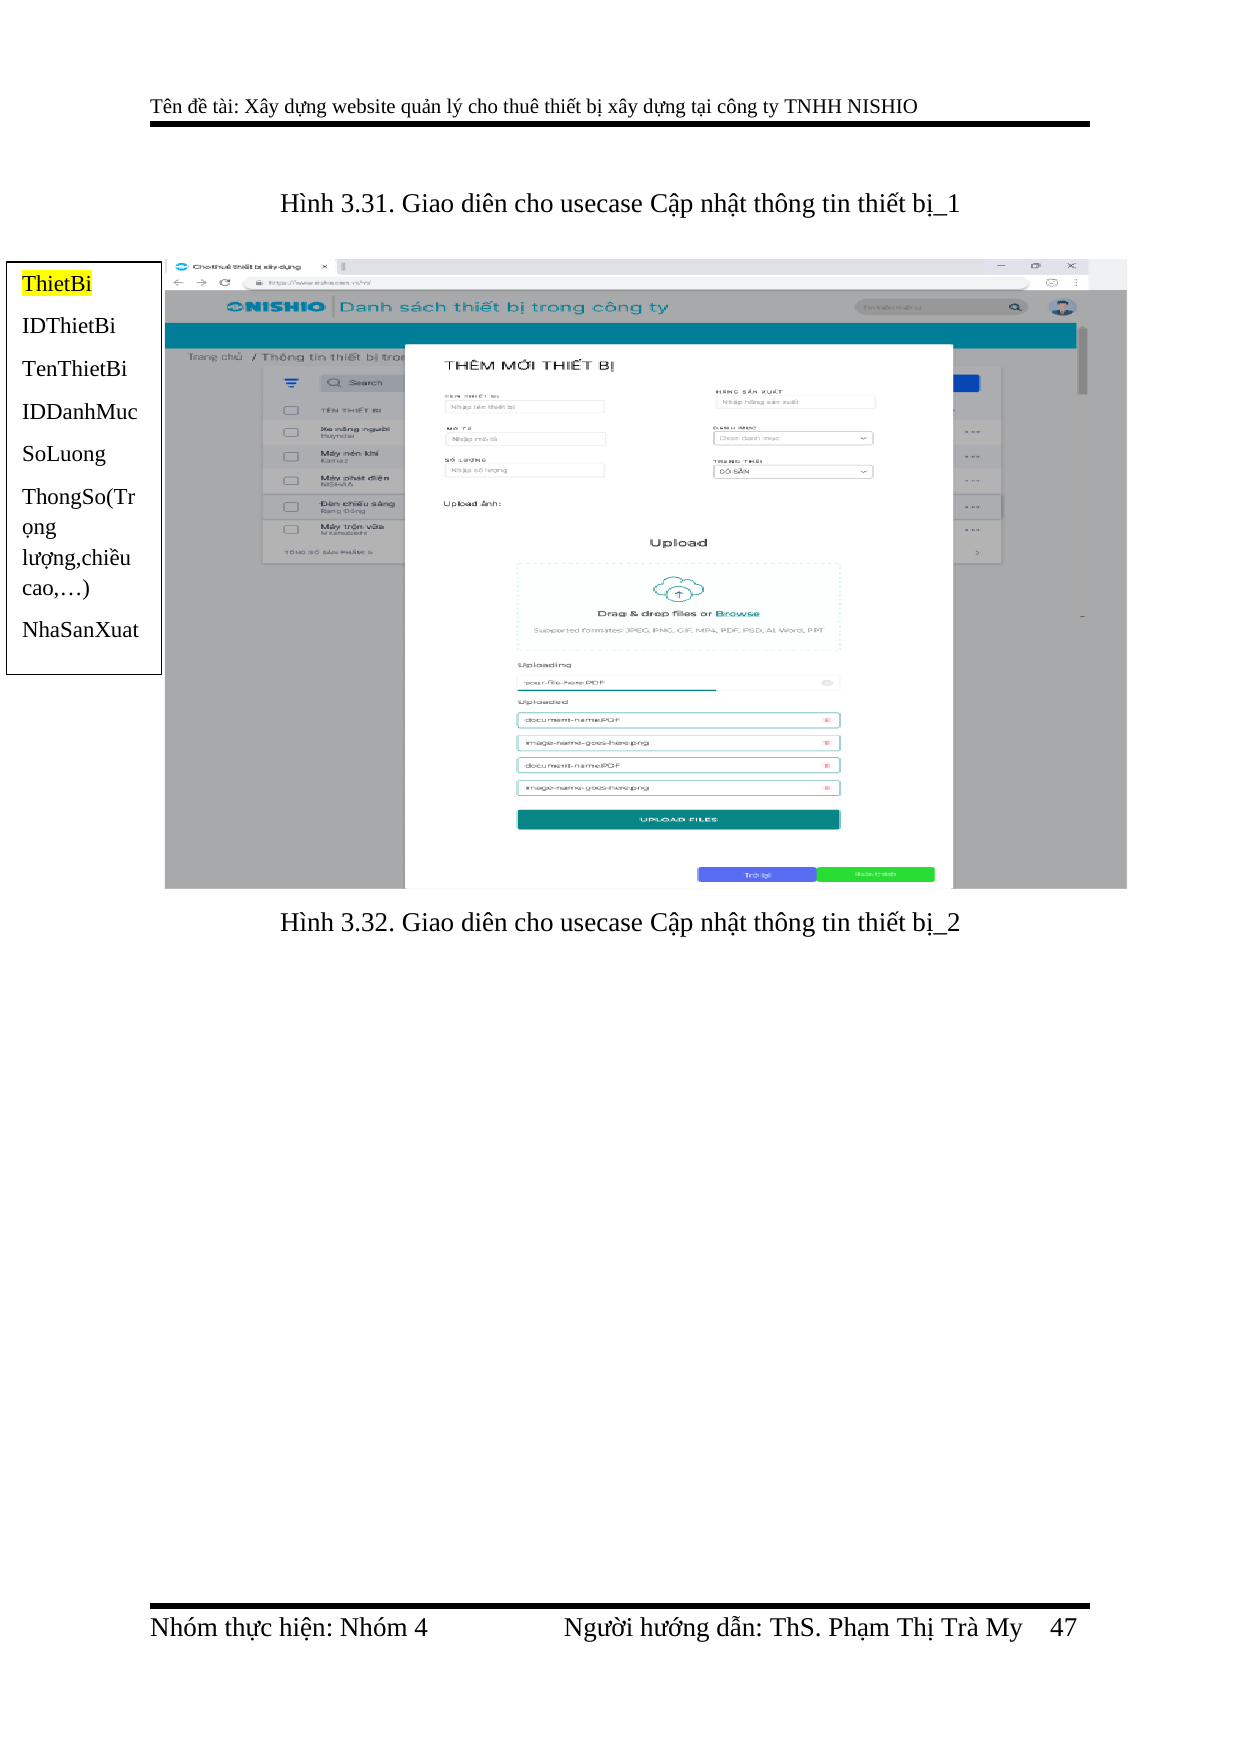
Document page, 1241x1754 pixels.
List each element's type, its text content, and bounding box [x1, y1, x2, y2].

subtitle Hình 3.31. Giao diên cho usecase Cập nhật thông tin thiết bị_1 [150, 188, 1090, 219]
subtitle Hình 3.32. Giao diên cho usecase Cập nhật thông tin thiết bị_2 [150, 906, 1090, 937]
picture [164, 259, 1128, 889]
